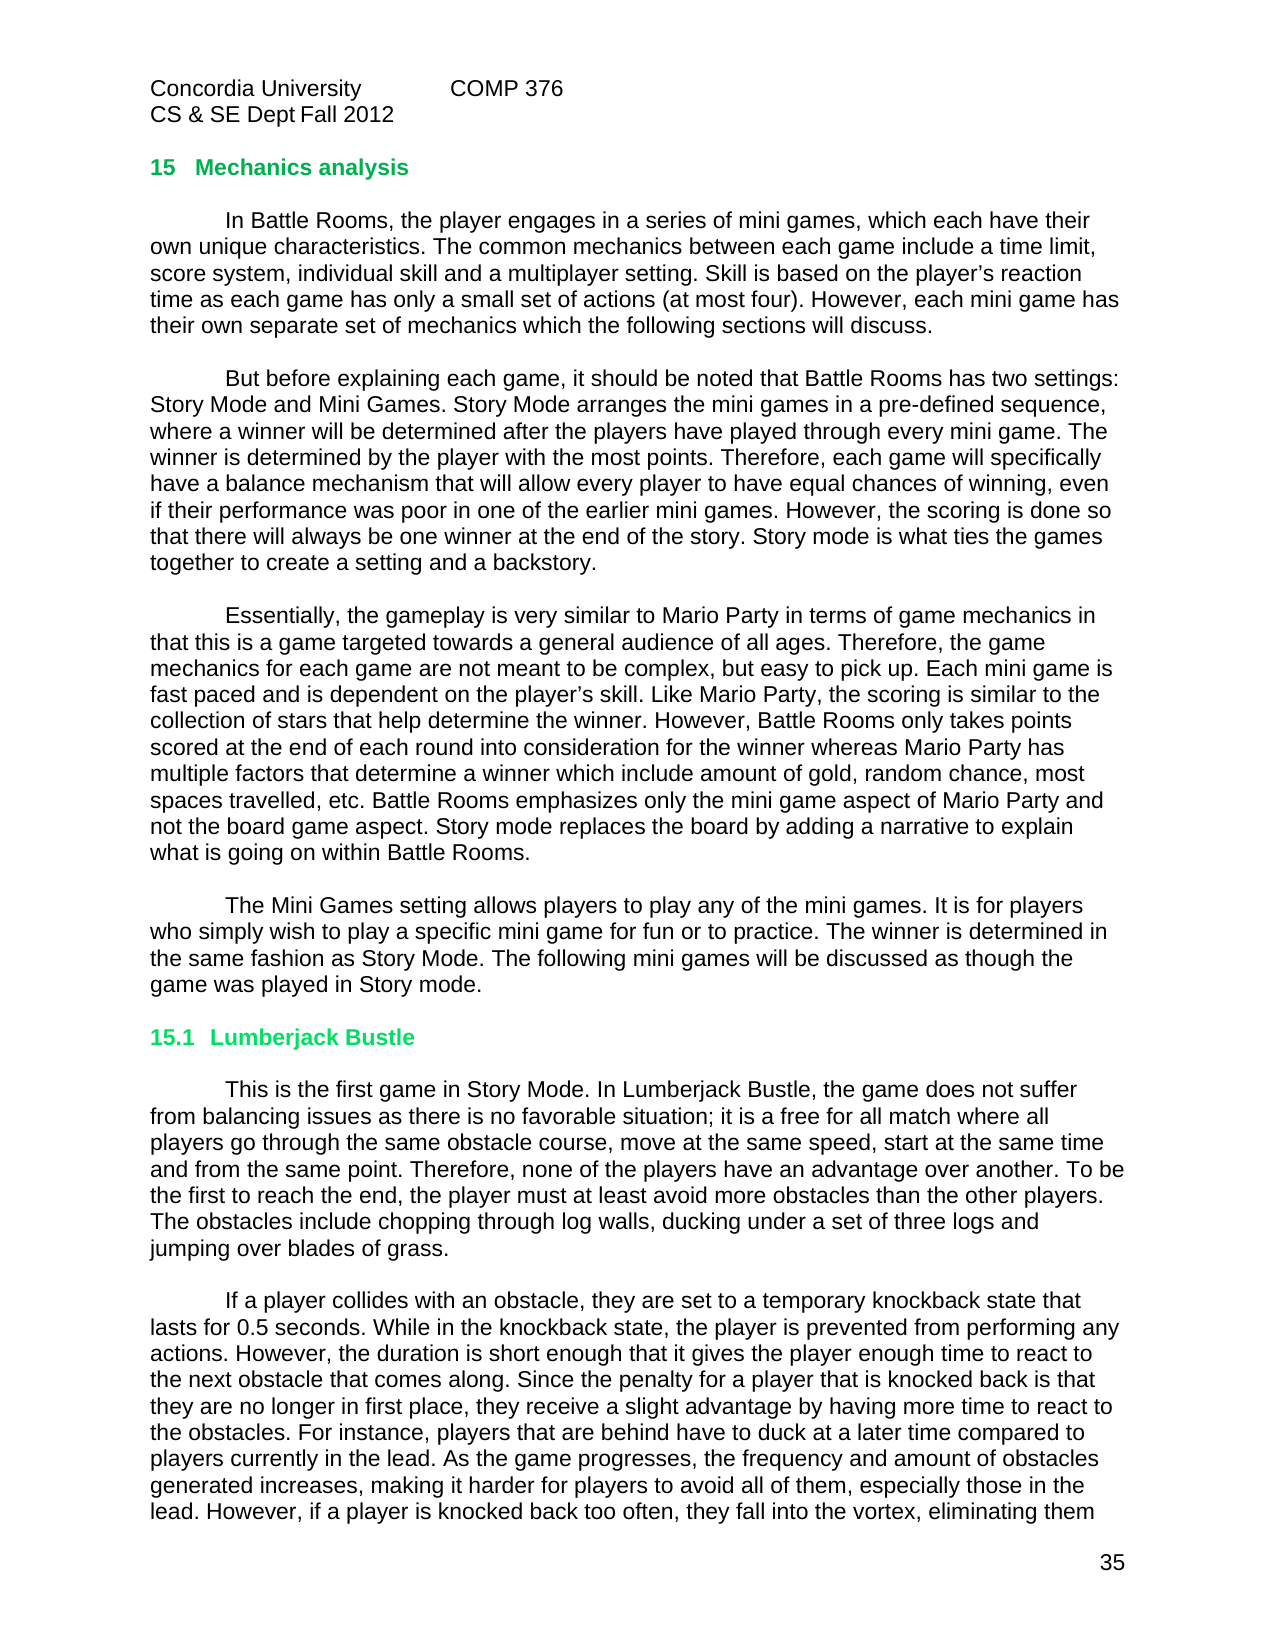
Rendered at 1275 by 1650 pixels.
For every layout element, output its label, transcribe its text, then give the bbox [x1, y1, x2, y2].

text Essentially, the gameplay is very similar to Mario Party in terms of game mechanics in that this is a game targeted towards a general audience of all ages. Therefore, the game mechanics for each game are not meant to be complex, but easy to pick up. Each mini game is fast paced and is dependent on the player’s skill. Like Mario Party, the scoring is similar to the collection of stars that help determine the winner. However, Battle Rooms only takes points scored at the end of each round into consideration for the winner whereas Mario Party has multiple factors that determine a winner which include amount of gold, random chance, most spaces travelled, etc. Battle Rooms emphasizes only the mini game aspect of Mario Party and not the board game aspect. Story mode replaces the board by adding a narrative to explain what is going on within Battle Rooms. [150, 602, 1125, 866]
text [150, 1287, 1125, 1524]
text In Battle Rooms, the player engages in a series of mini games, which each have their own unique characteristics. The common mechanics between each game include a time limit, score system, individual skill and a multiplayer setting. Skill is based on the player’s reaction time as each game has only a small set of actions (at most four). However, each mini game has their own separate set of mechanics which the following sections will discuss. [150, 207, 1125, 338]
subtitle Lumberjack Bustle [150, 1024, 1125, 1050]
subtitle Mechanics analysis [150, 154, 1125, 180]
text The Mini Games setting allows players to play any of the mini games. It is for players who simply wish to play a specific mini game for fun or to practice. The winner is determined in the same fashion as Story Mode. The following mini games will be discussed as though the game was played in Story mode. [150, 892, 1125, 997]
text This is the first game in Story Mode. In Lumberjack Bustle, the game does not suffer from balancing issues as there is no favorable situation; it is a free for all match where all players go through the same obstacle course, move at the same speed, start at the same time and from the same point. Therefore, none of the players have an advantage over another. To be the first to reach the end, the player must at least avoid more obstacles than the other players. The obstacles include chopping through log walls, ducking under a set of three logs and jumping over blades of grass. [150, 1076, 1125, 1261]
text But before explaining each game, it should be noted that Battle Rooms has two settings: Story Mode and Mini Games. Story Mode arranges the mini games in a pre-defined sequence, where a winner will be determined after the players have played through every mini game. The winner is determined by the player with the most points. Therefore, each game will specifically have a balance mechanism that will allow every player to have equal chances of winning, even if their performance was poor in one of the earlier mini games. However, the scoring is done so that there will always be one winner at the end of the story. Story mode is what ties the games together to create a setting and a backstory. [150, 365, 1125, 576]
